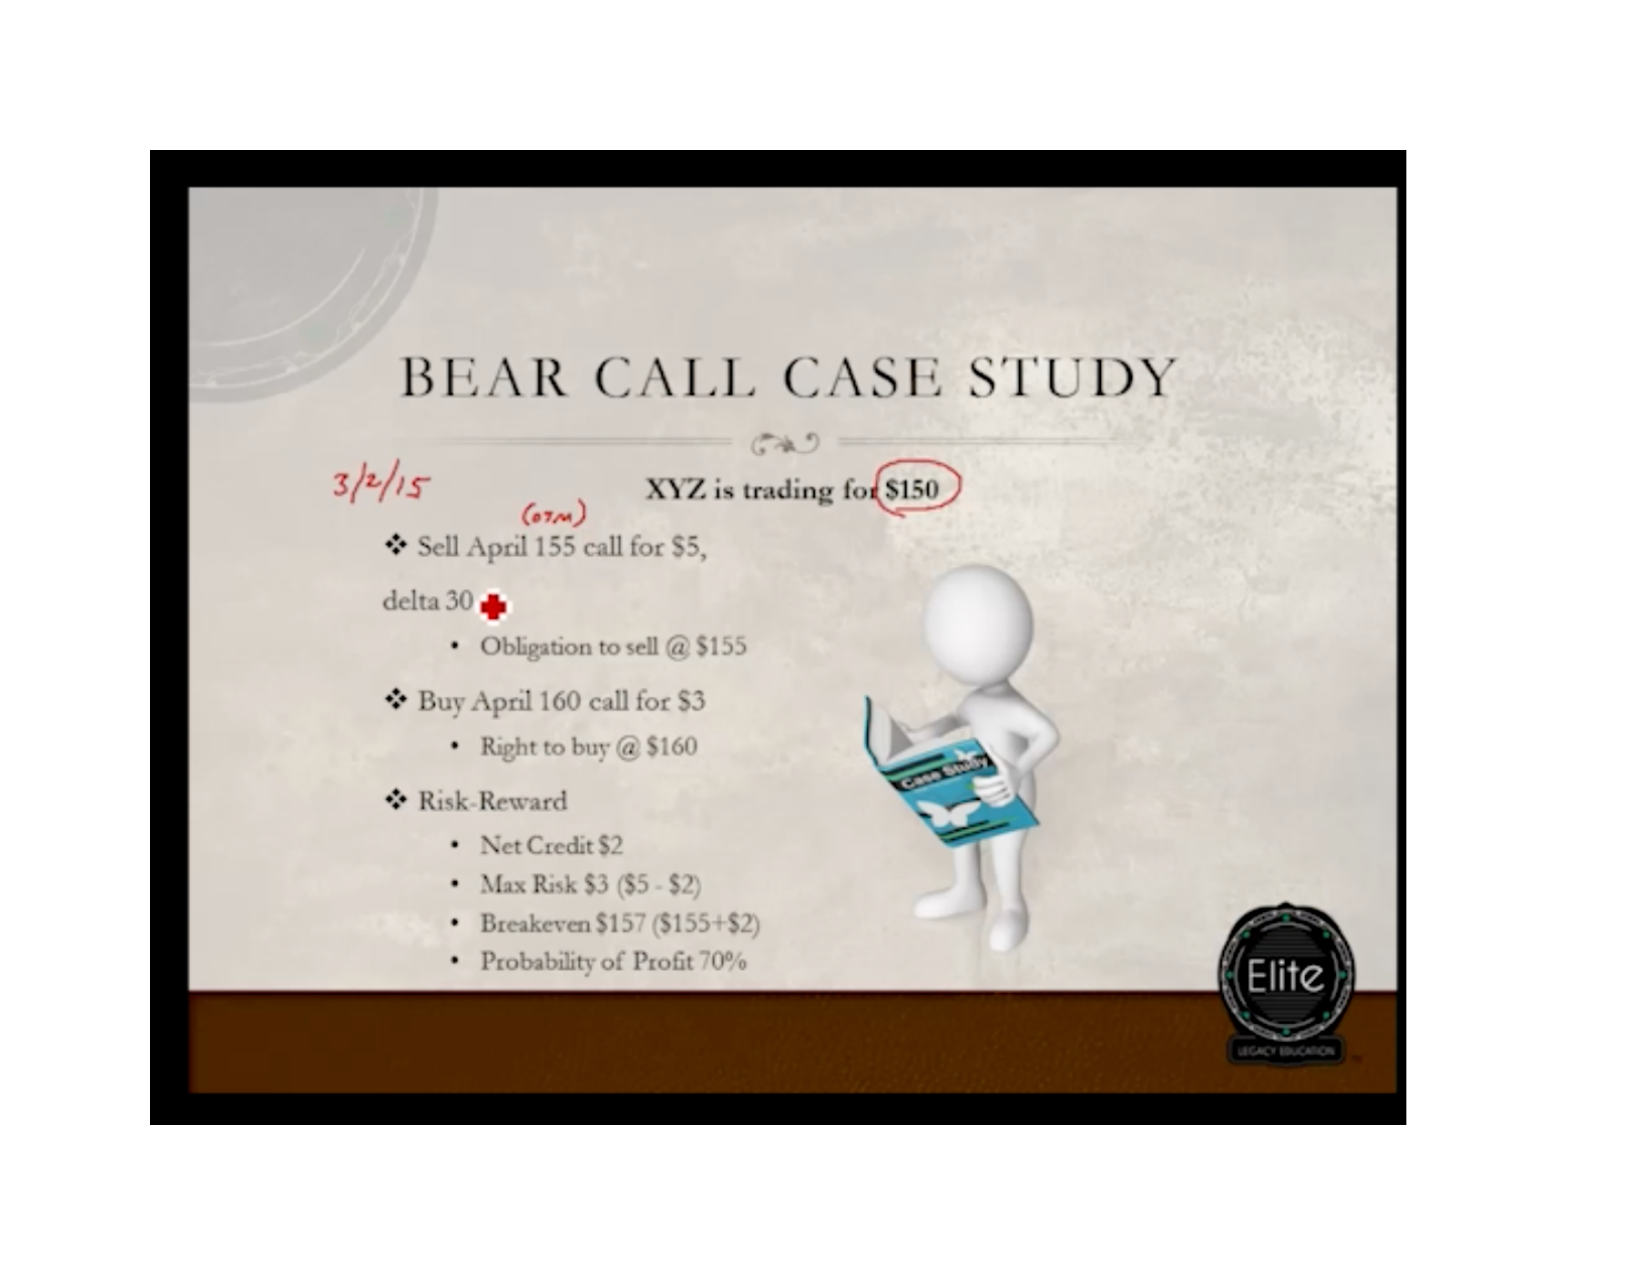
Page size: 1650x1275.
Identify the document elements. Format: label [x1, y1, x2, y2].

picture [150, 150, 1407, 1125]
